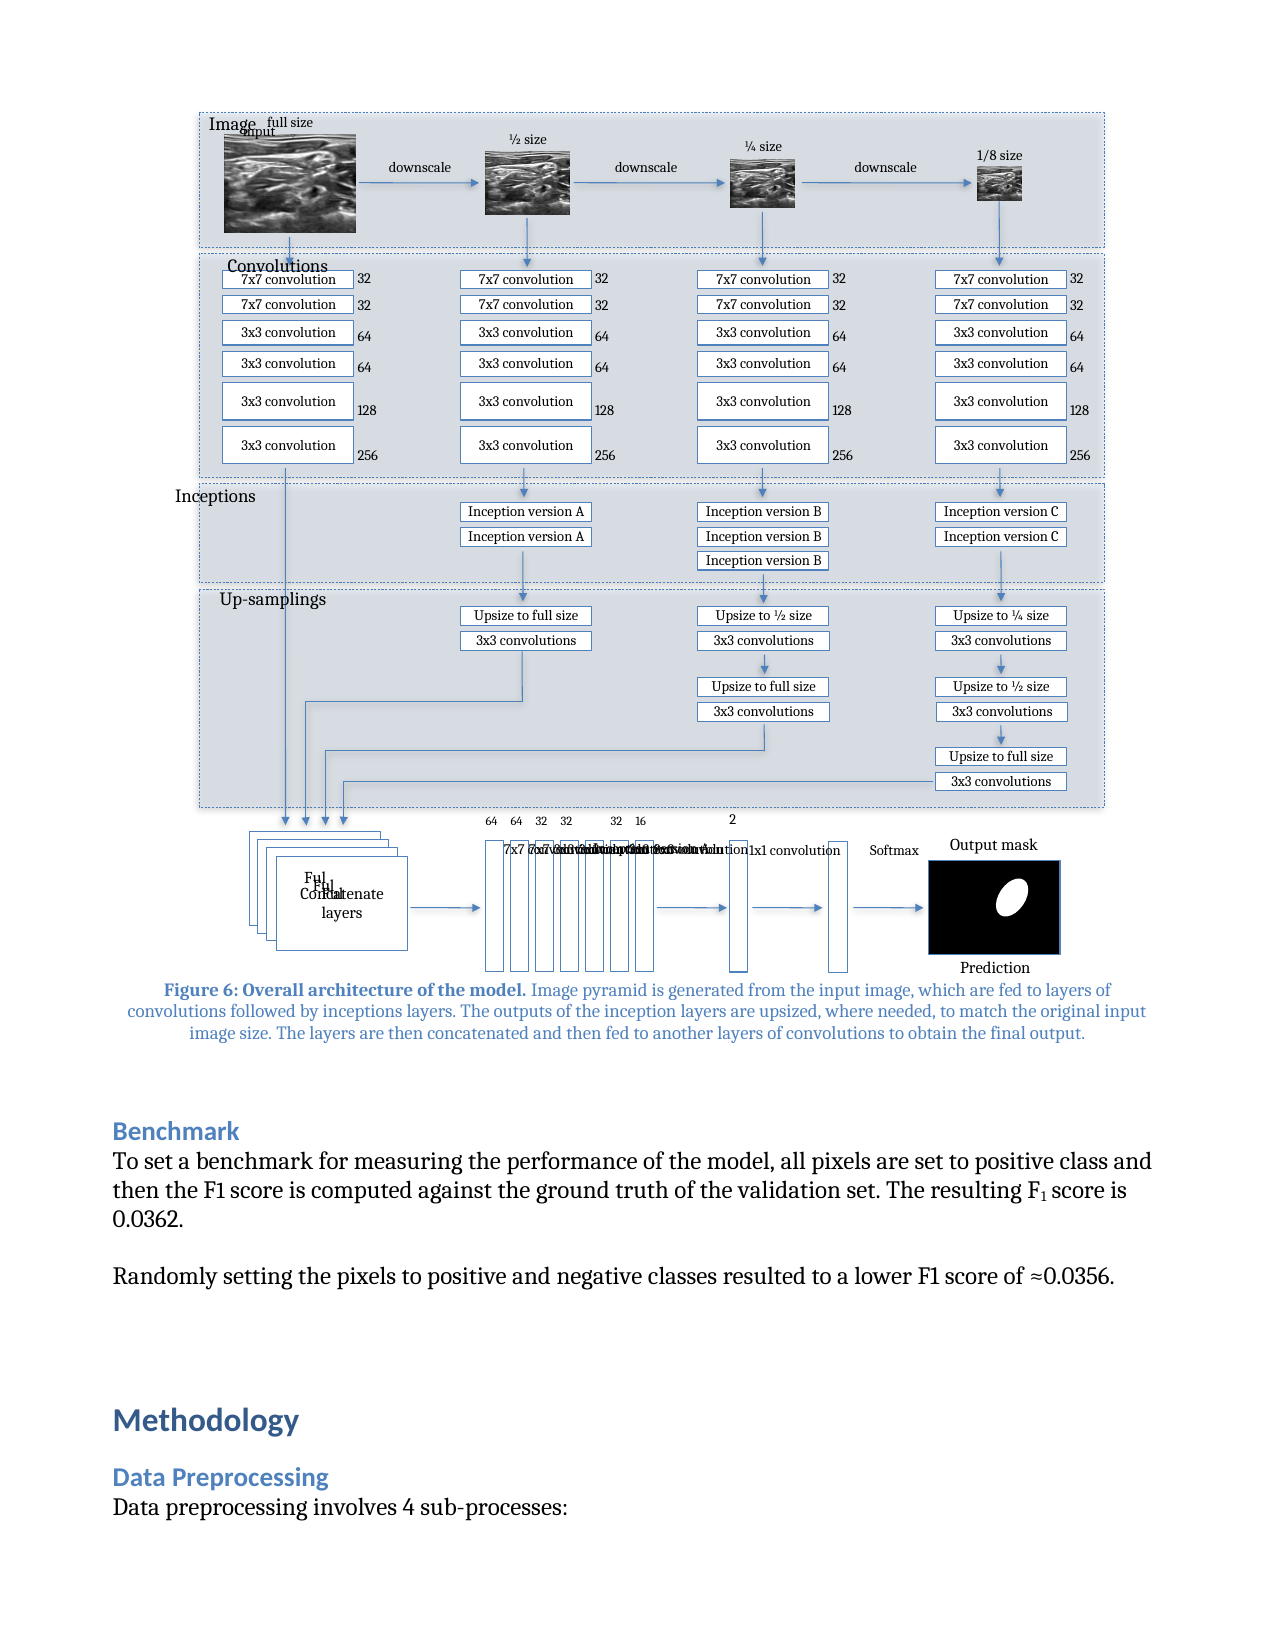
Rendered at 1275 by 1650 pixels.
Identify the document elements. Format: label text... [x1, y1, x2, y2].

subtitle Benchmark [112, 1114, 1162, 1147]
picture [224, 134, 356, 233]
picture [977, 166, 1022, 201]
text Figure : Overall architecture of the model. Image pyramid is generated from the input image, which are fed to layers of convolutions followed by inceptions layers. The outputs of the inception layers are upsized, where needed, to match the original input image size. The layers are then concatenated and then fed to another layers of convolutions to obtain the final output. [112, 979, 1162, 1044]
text Randomly setting the pixels to positive and negative classes resulted to a lower F1 score of ≈0.0356. [112, 1262, 1162, 1291]
text Data preprocessing involves 4 sub-processes: [112, 1493, 1162, 1522]
picture [730, 159, 795, 208]
text To set a benchmark for measuring the performance of the model, all pixels are set to positive class and then the F1 score is computed against the ground truth of the validation set. The resulting F1 score is 0.0362. [112, 1147, 1162, 1233]
subtitle Methodology [112, 1398, 1162, 1439]
subtitle Data Preprocessing [112, 1460, 1162, 1493]
picture [485, 151, 570, 215]
